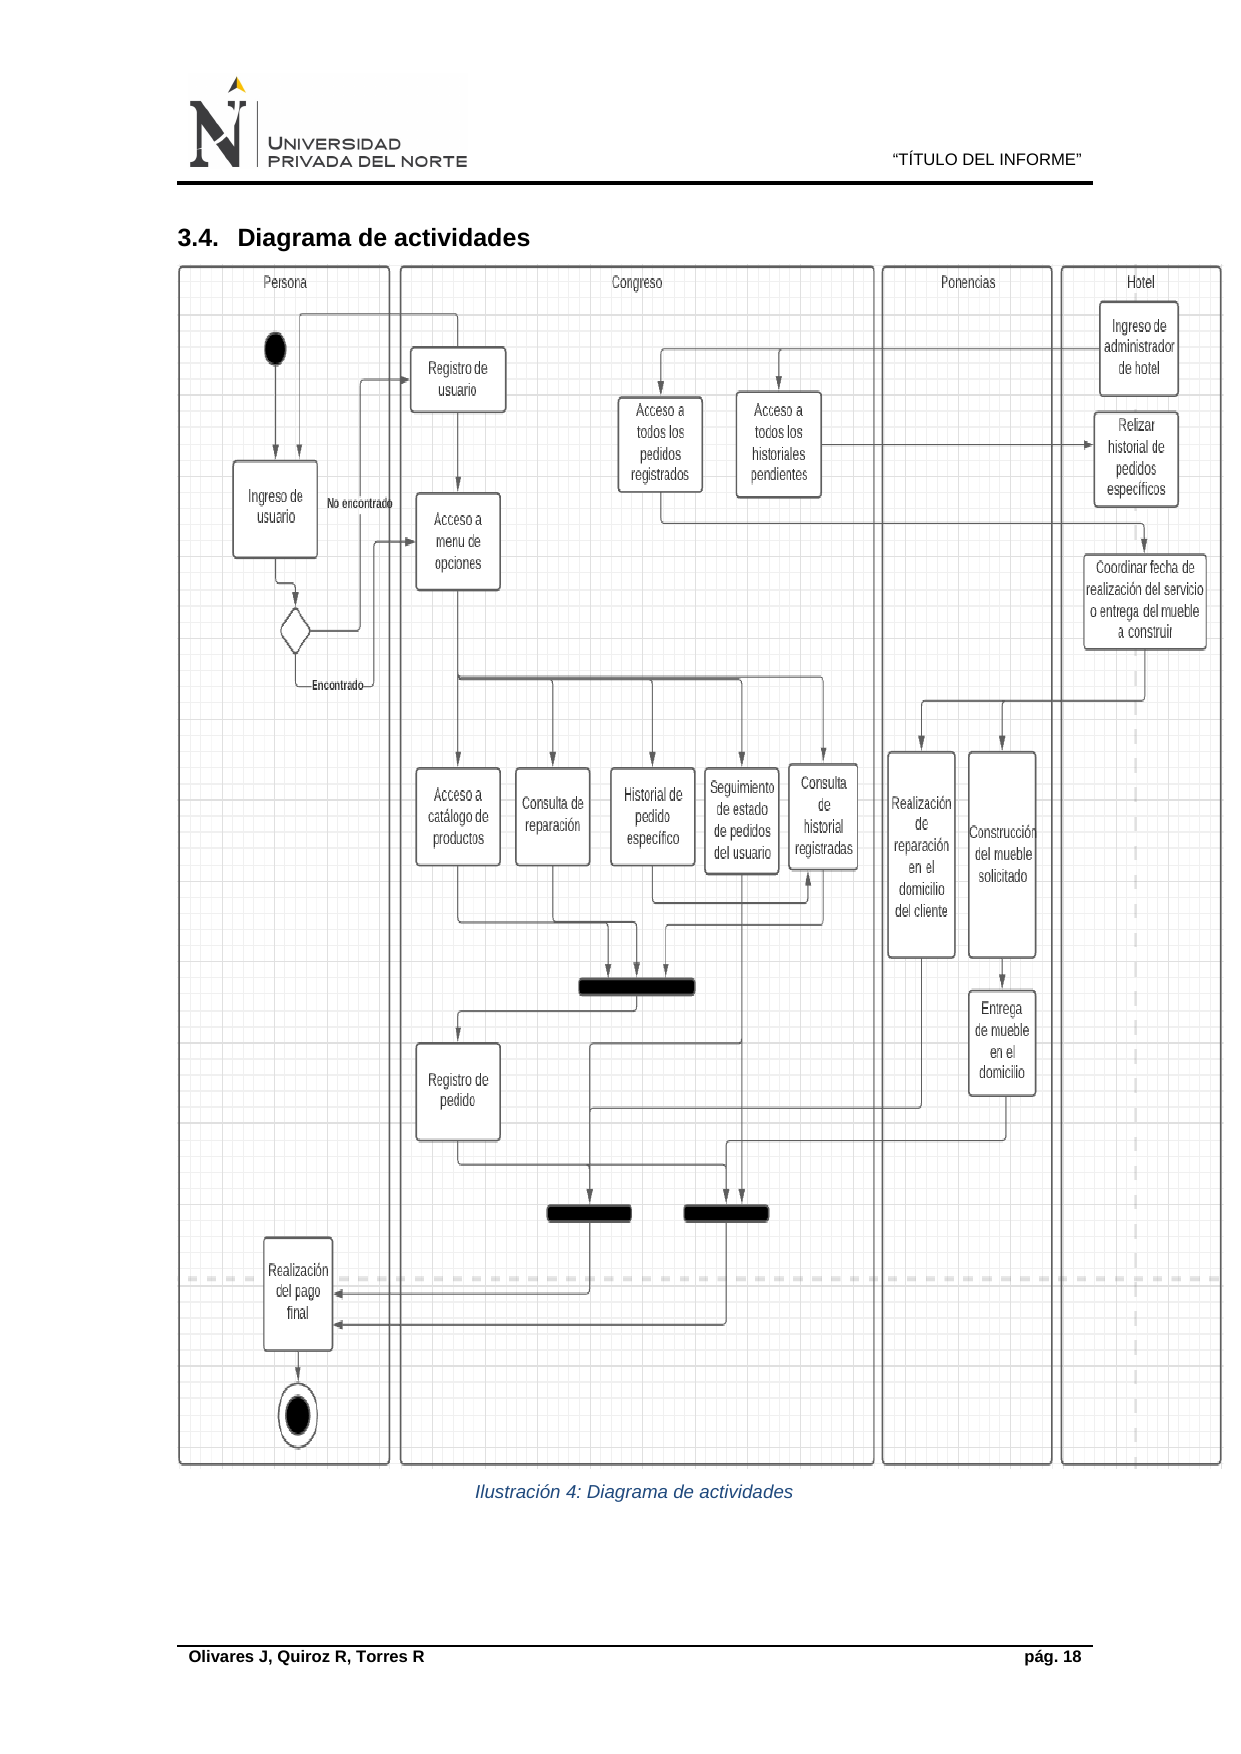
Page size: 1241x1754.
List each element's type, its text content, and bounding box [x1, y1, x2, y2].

subtitle Diagrama de actividades [177, 223, 1092, 252]
text Ilustración 4: Diagrama de actividades [177, 1481, 1092, 1502]
picture [188, 73, 469, 169]
picture [177, 264, 1224, 1469]
